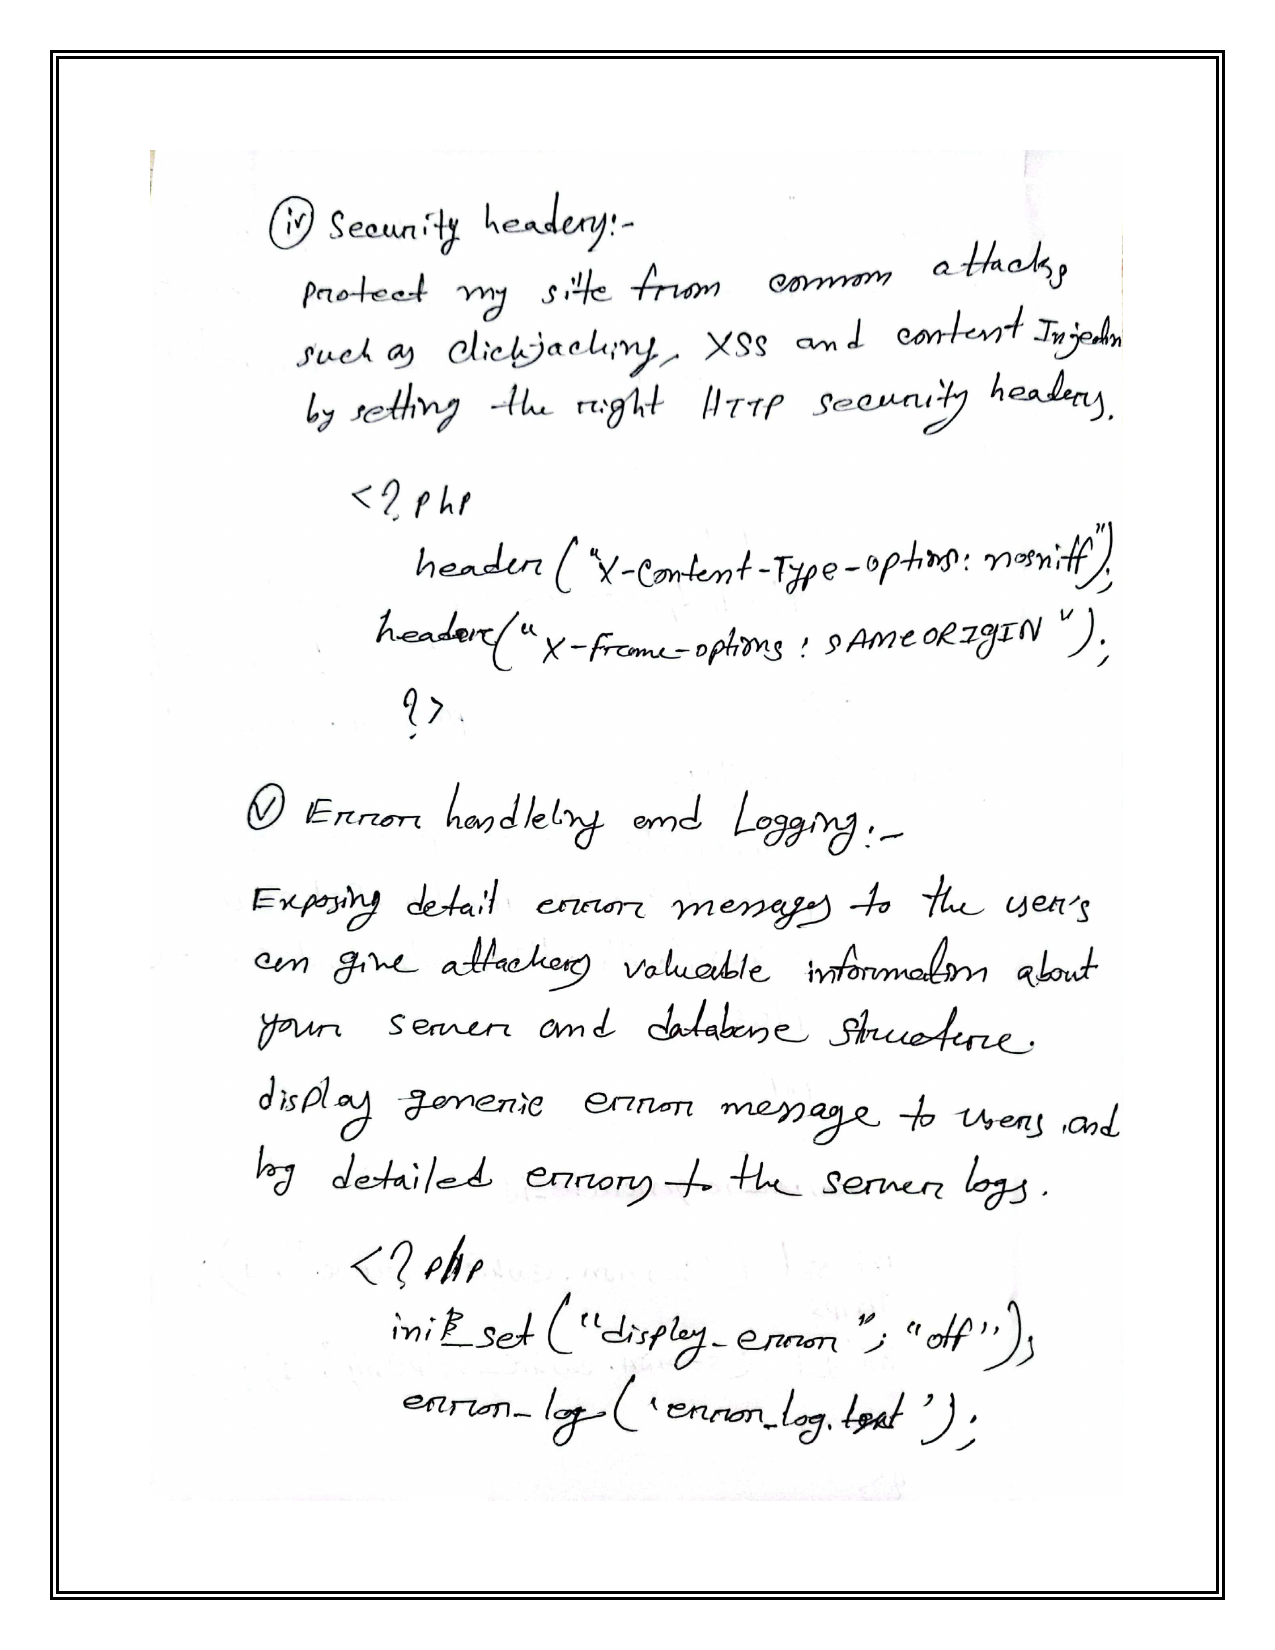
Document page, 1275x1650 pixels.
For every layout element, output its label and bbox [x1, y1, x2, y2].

picture [150, 150, 1123, 1501]
